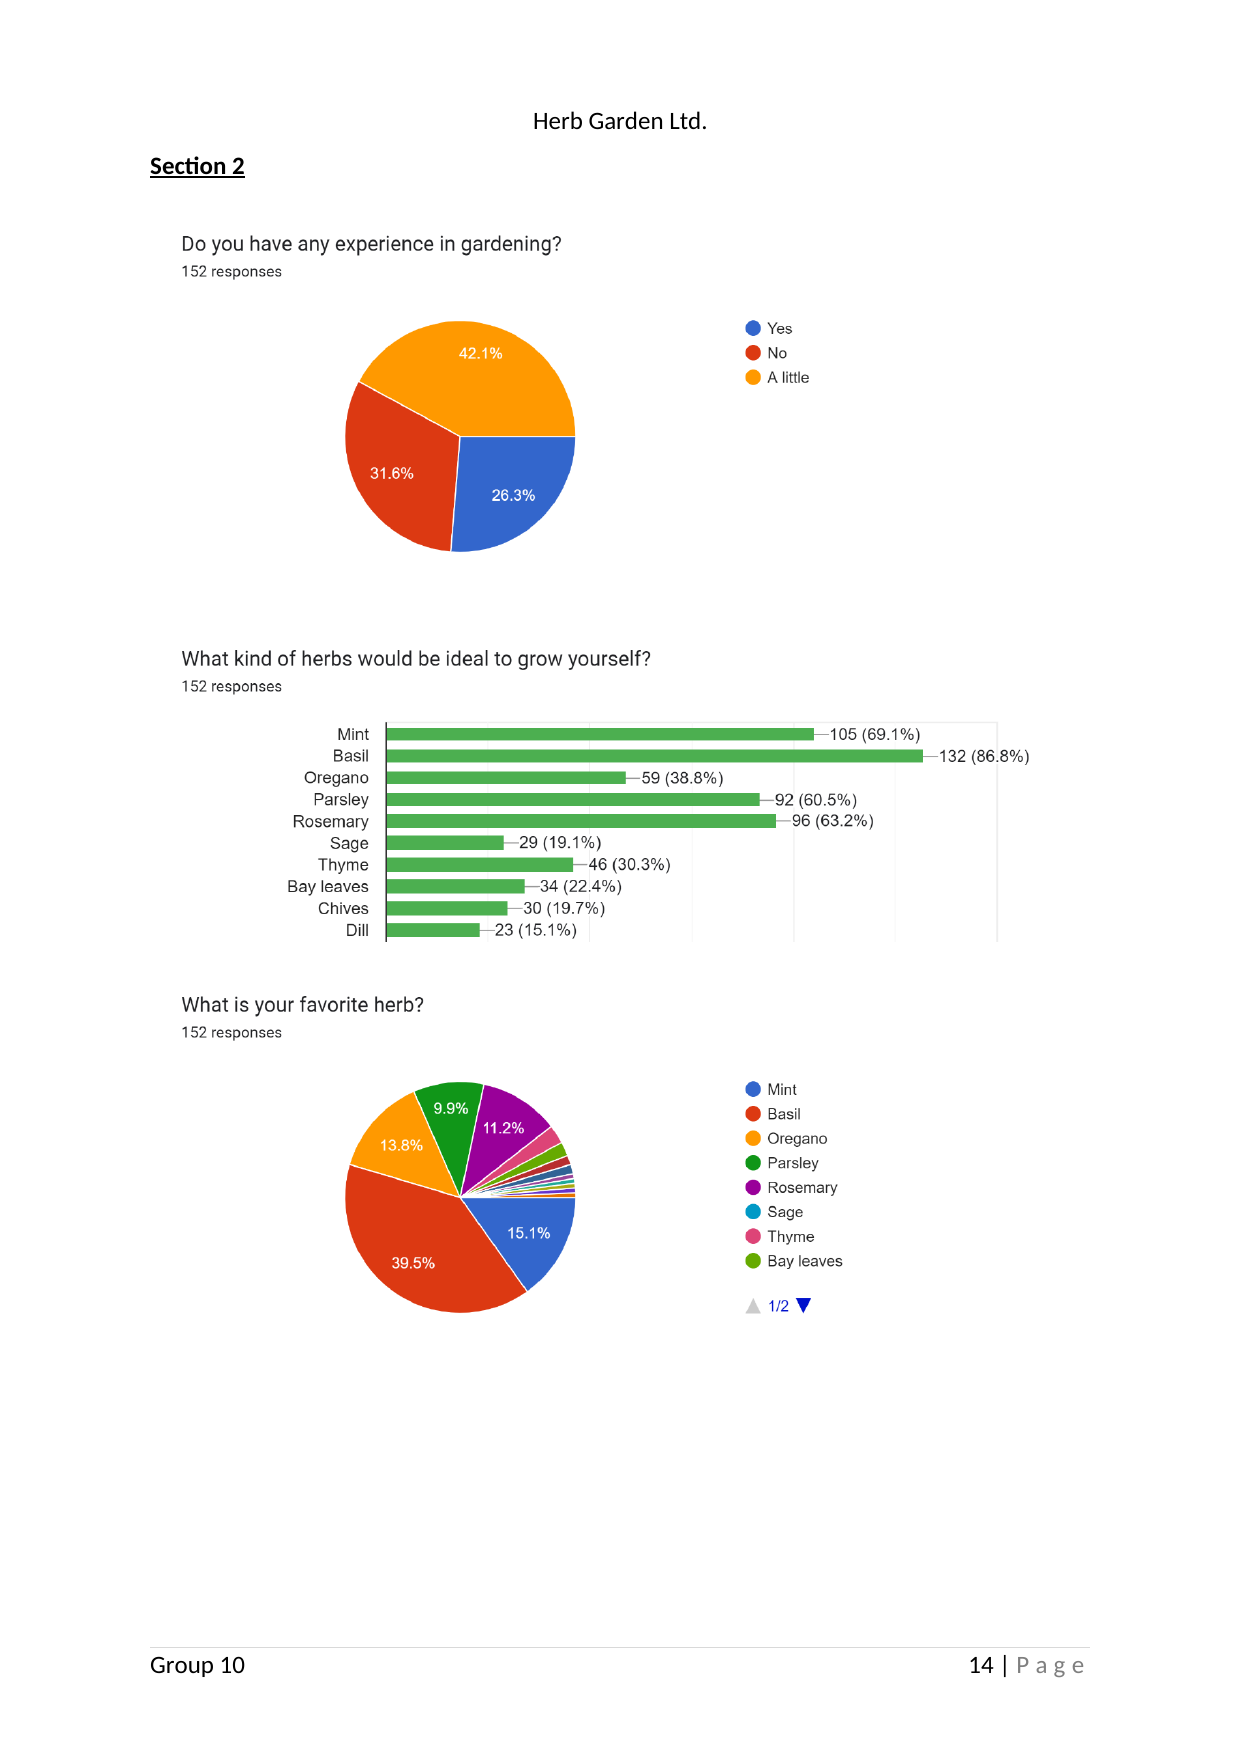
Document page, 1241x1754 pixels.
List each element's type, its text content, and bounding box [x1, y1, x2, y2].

text Section 2 [150, 150, 1090, 181]
picture [150, 614, 1090, 942]
picture [150, 960, 1091, 1357]
picture [150, 199, 1091, 596]
